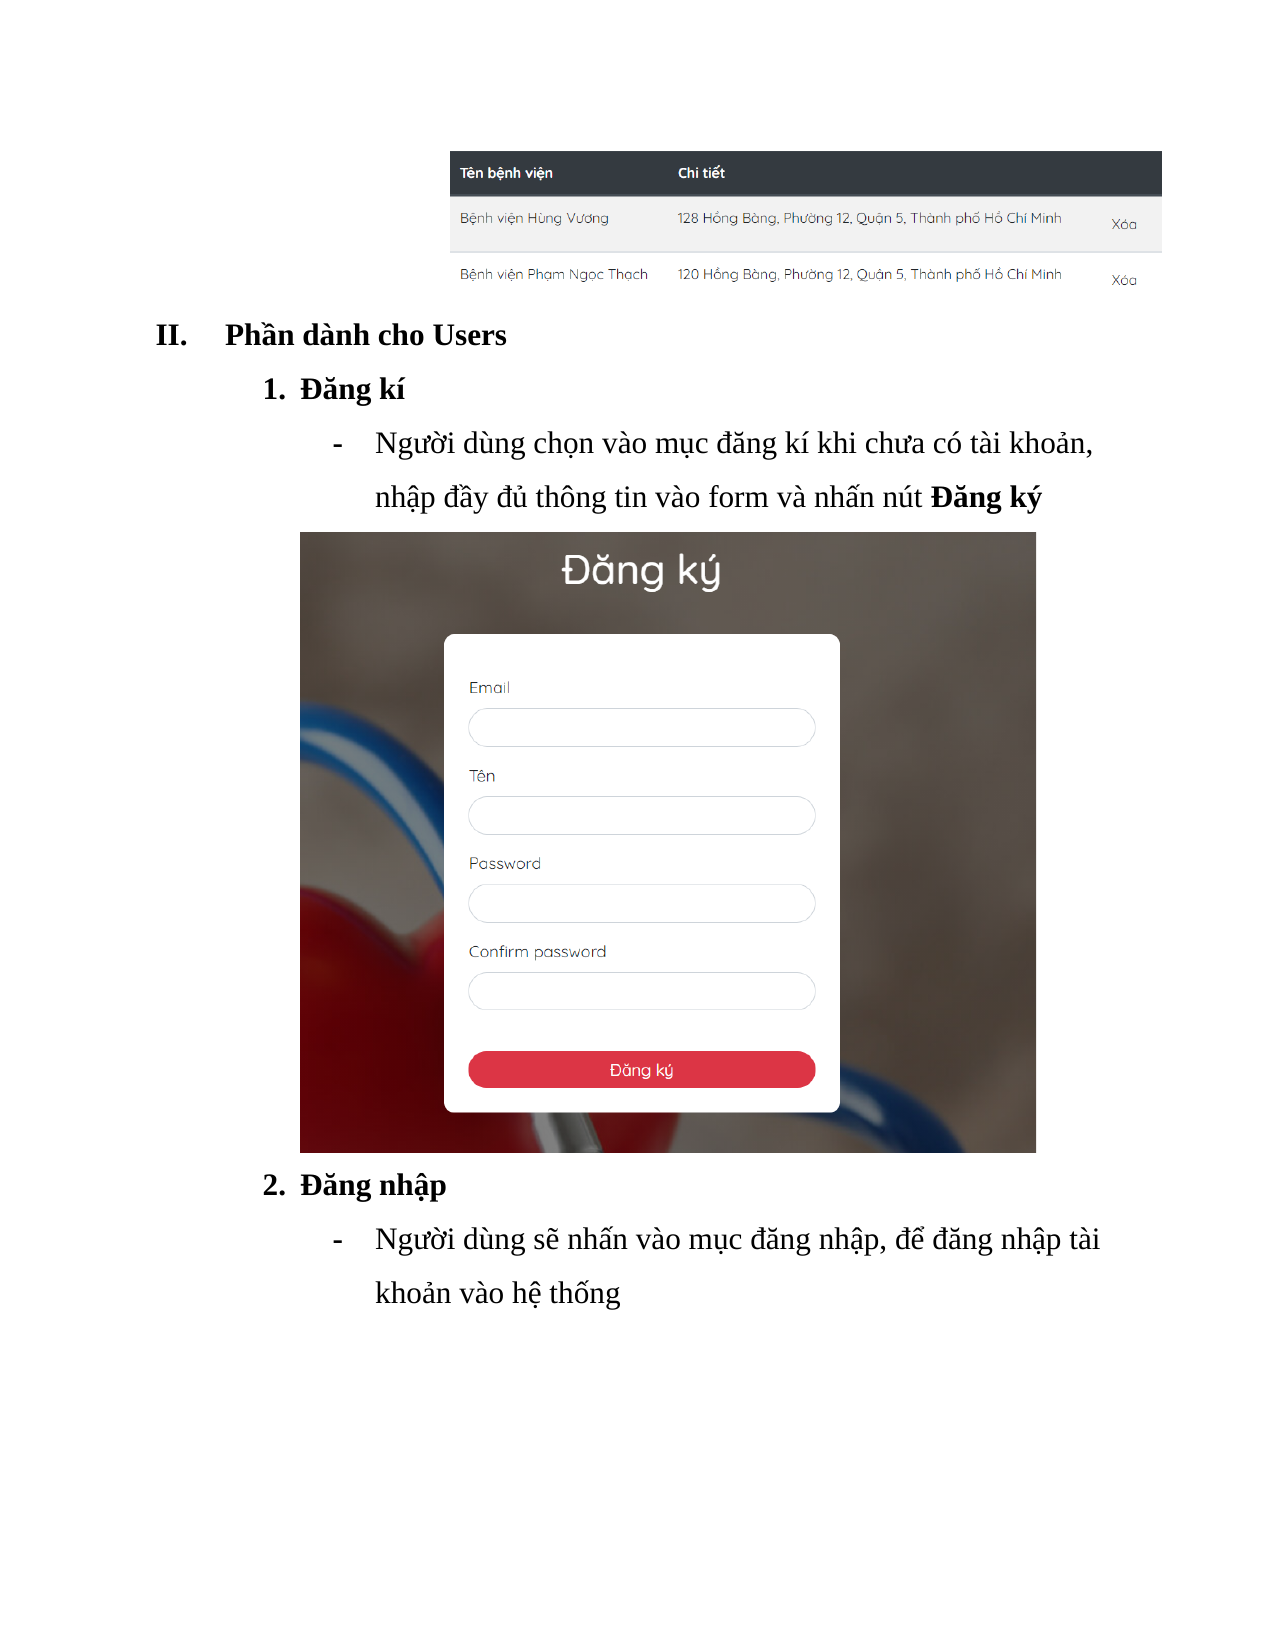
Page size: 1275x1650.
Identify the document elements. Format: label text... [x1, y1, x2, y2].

list Đăng kí [262, 371, 1125, 406]
list Đăng nhập [262, 1166, 1125, 1202]
list Người dùng sẽ nhấn vào mục đăng nhập, để đăng nhập tài khoản vào hệ thống [337, 1220, 1125, 1310]
picture [300, 532, 1037, 1153]
list Phần dành cho Users [187, 317, 1125, 353]
picture [450, 150, 1164, 303]
list Người dùng chọn vào mục đăng kí khi chưa có tài khoản, nhập đầy đủ thông tin vào form và nhấn nút Đăng ký [337, 424, 1125, 514]
